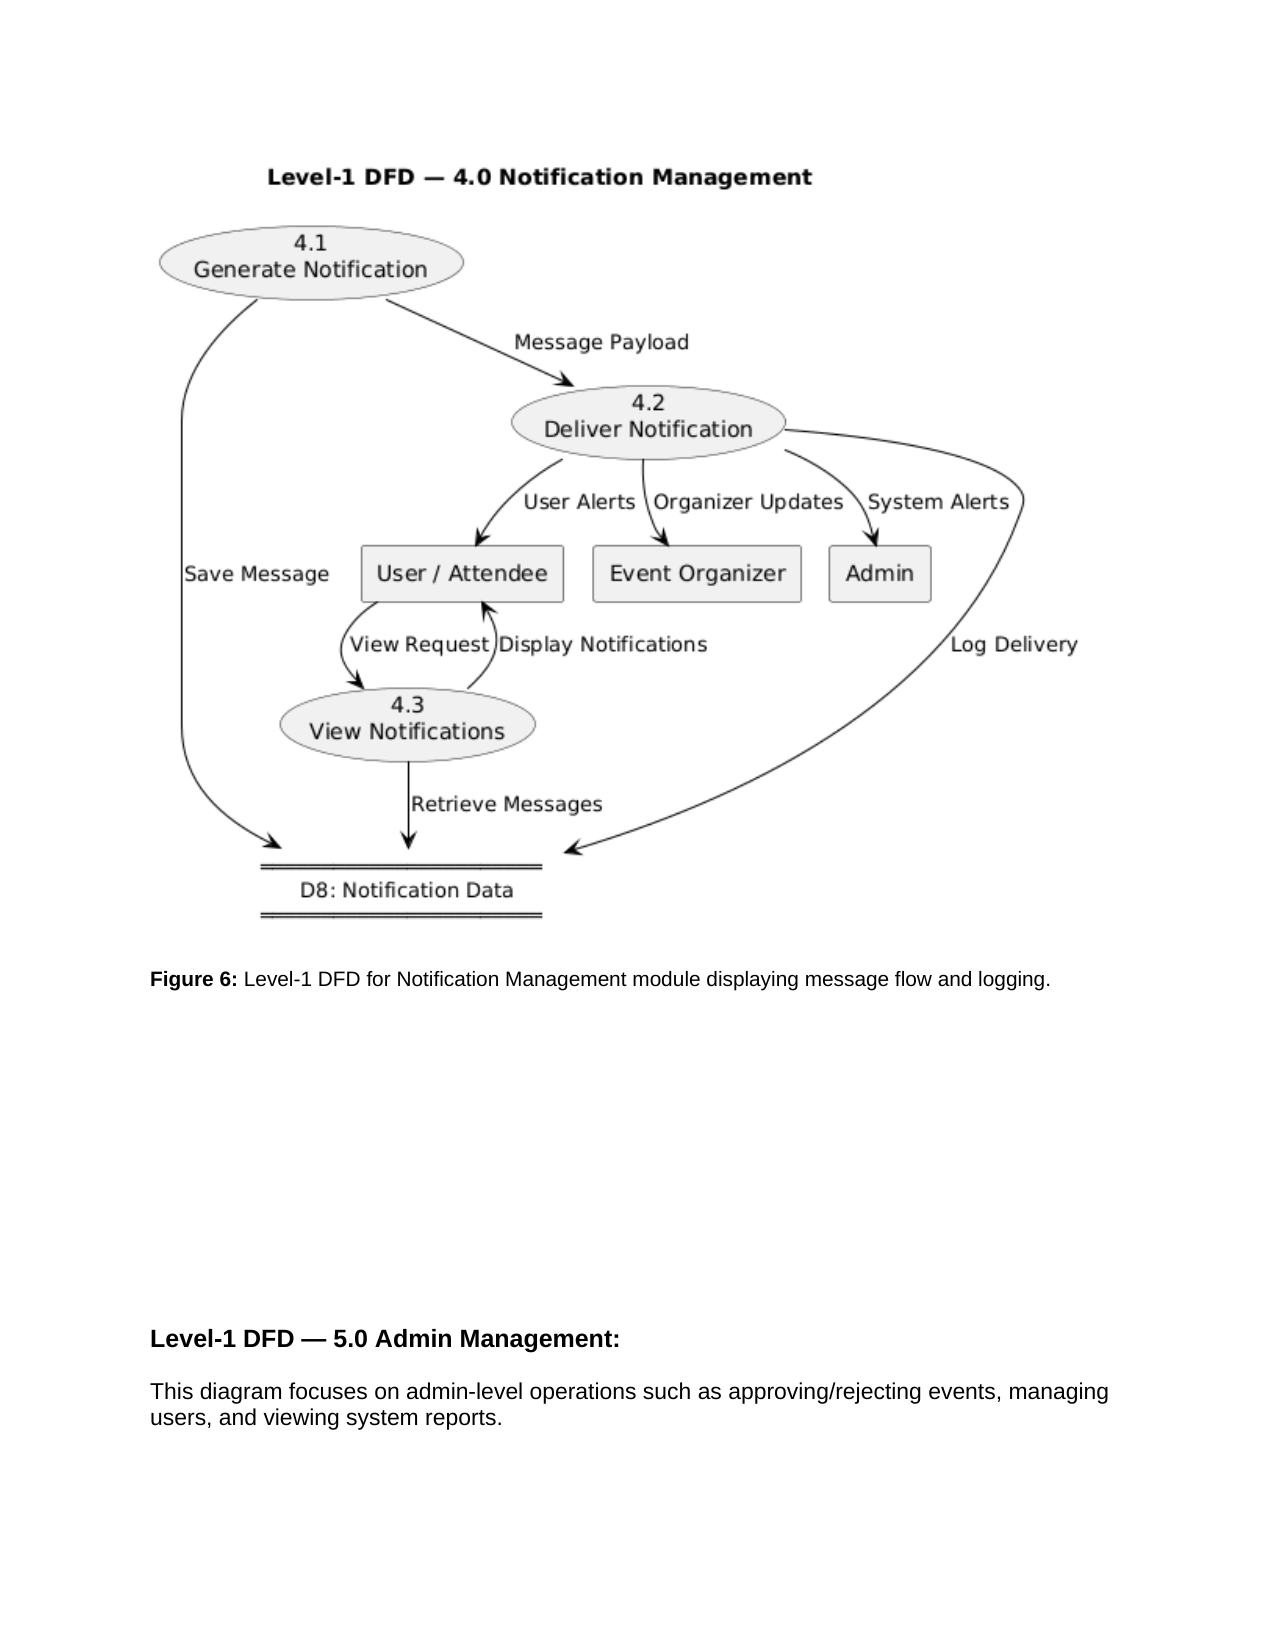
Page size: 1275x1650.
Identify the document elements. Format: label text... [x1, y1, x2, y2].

picture [150, 150, 1089, 943]
text This diagram focuses on admin-level operations such as approving/rejecting events, managing users, and viewing system reports. [150, 1378, 1125, 1431]
text Level-1 DFD — 5.0 Admin Management: [150, 1324, 1125, 1353]
text Figure 6: Level-1 DFD for Notification Management module displaying message flow and logging. [150, 967, 1125, 991]
